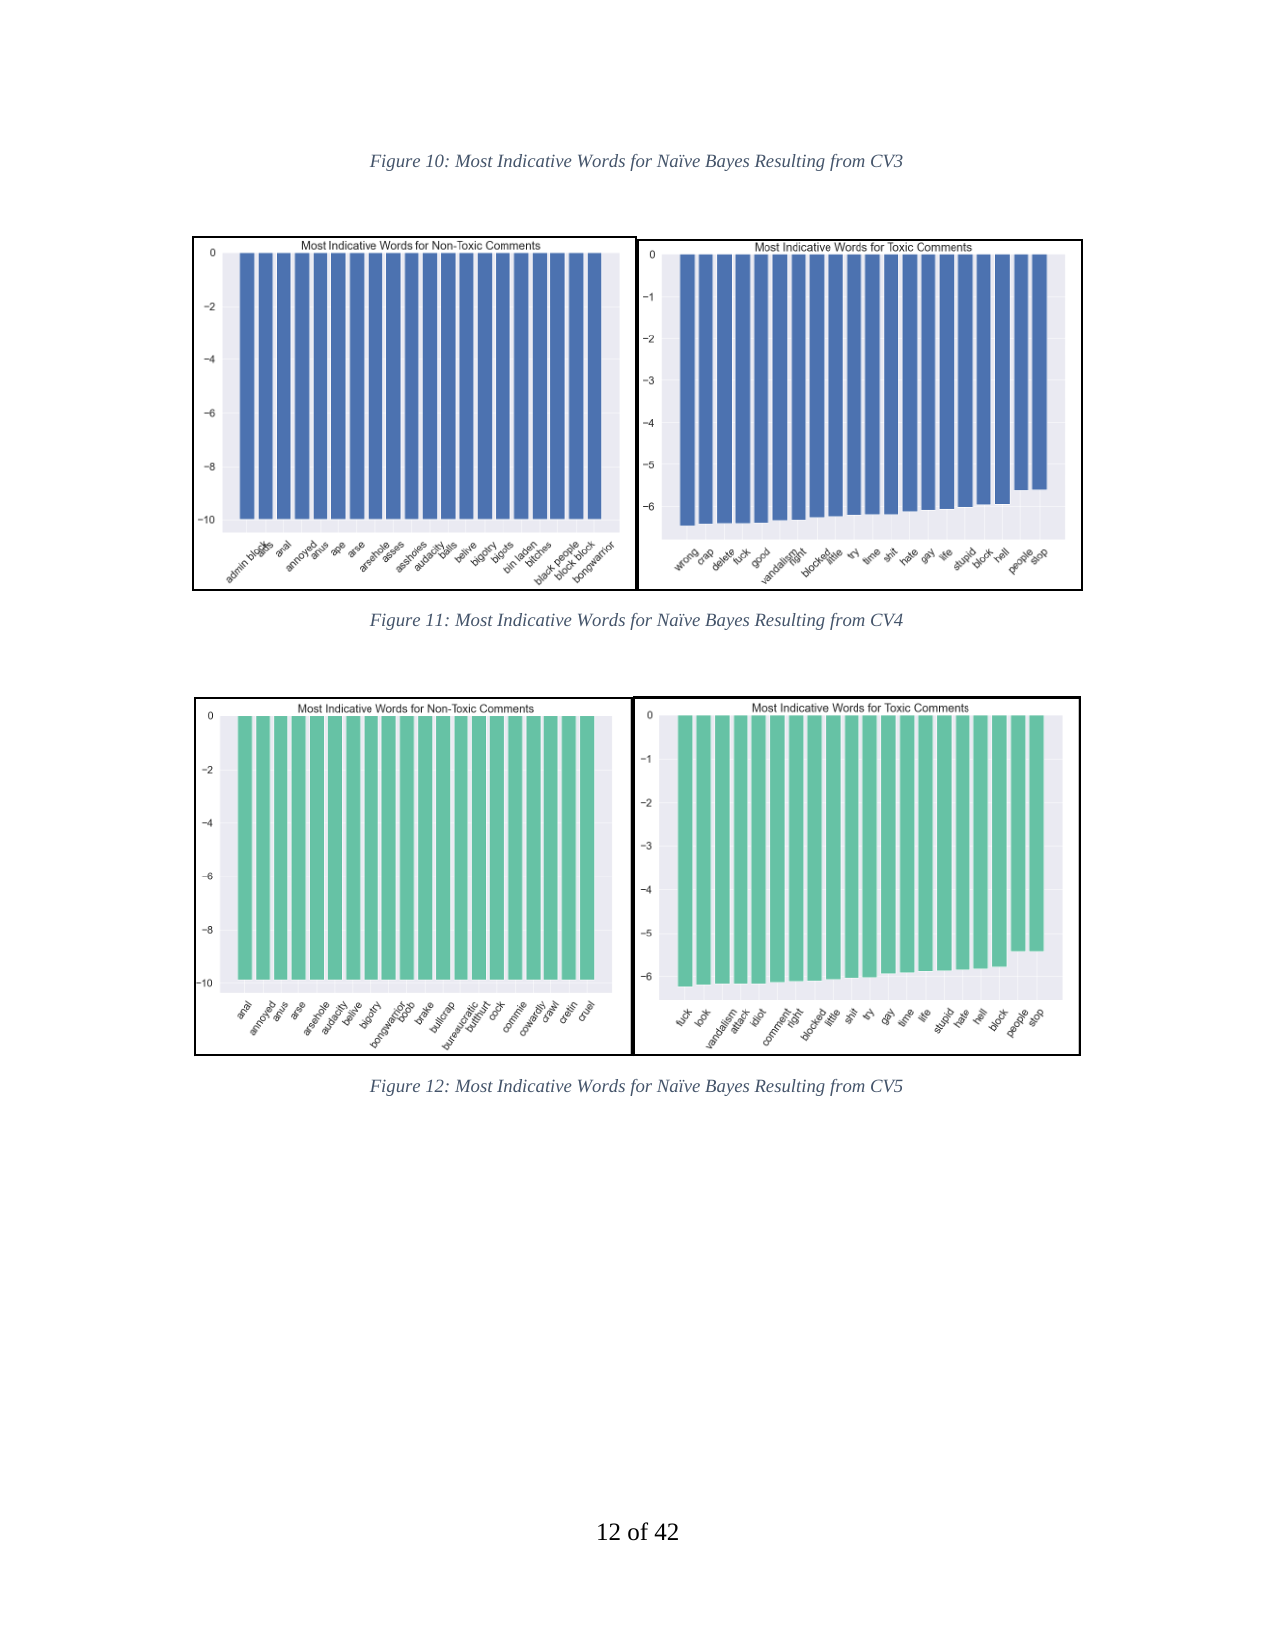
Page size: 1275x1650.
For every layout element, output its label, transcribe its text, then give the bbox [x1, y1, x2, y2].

picture [635, 699, 1079, 1054]
picture [194, 238, 635, 589]
picture [639, 241, 1081, 589]
text Figure 10: Most Indicative Words for Naïve Bayes Resulting from CV3 [150, 150, 1125, 172]
text Figure 12: Most Indicative Words for Naïve Bayes Resulting from CV5 [150, 1075, 1125, 1097]
picture [196, 699, 631, 1054]
text Figure 11: Most Indicative Words for Naïve Bayes Resulting from CV4 [150, 609, 1125, 631]
